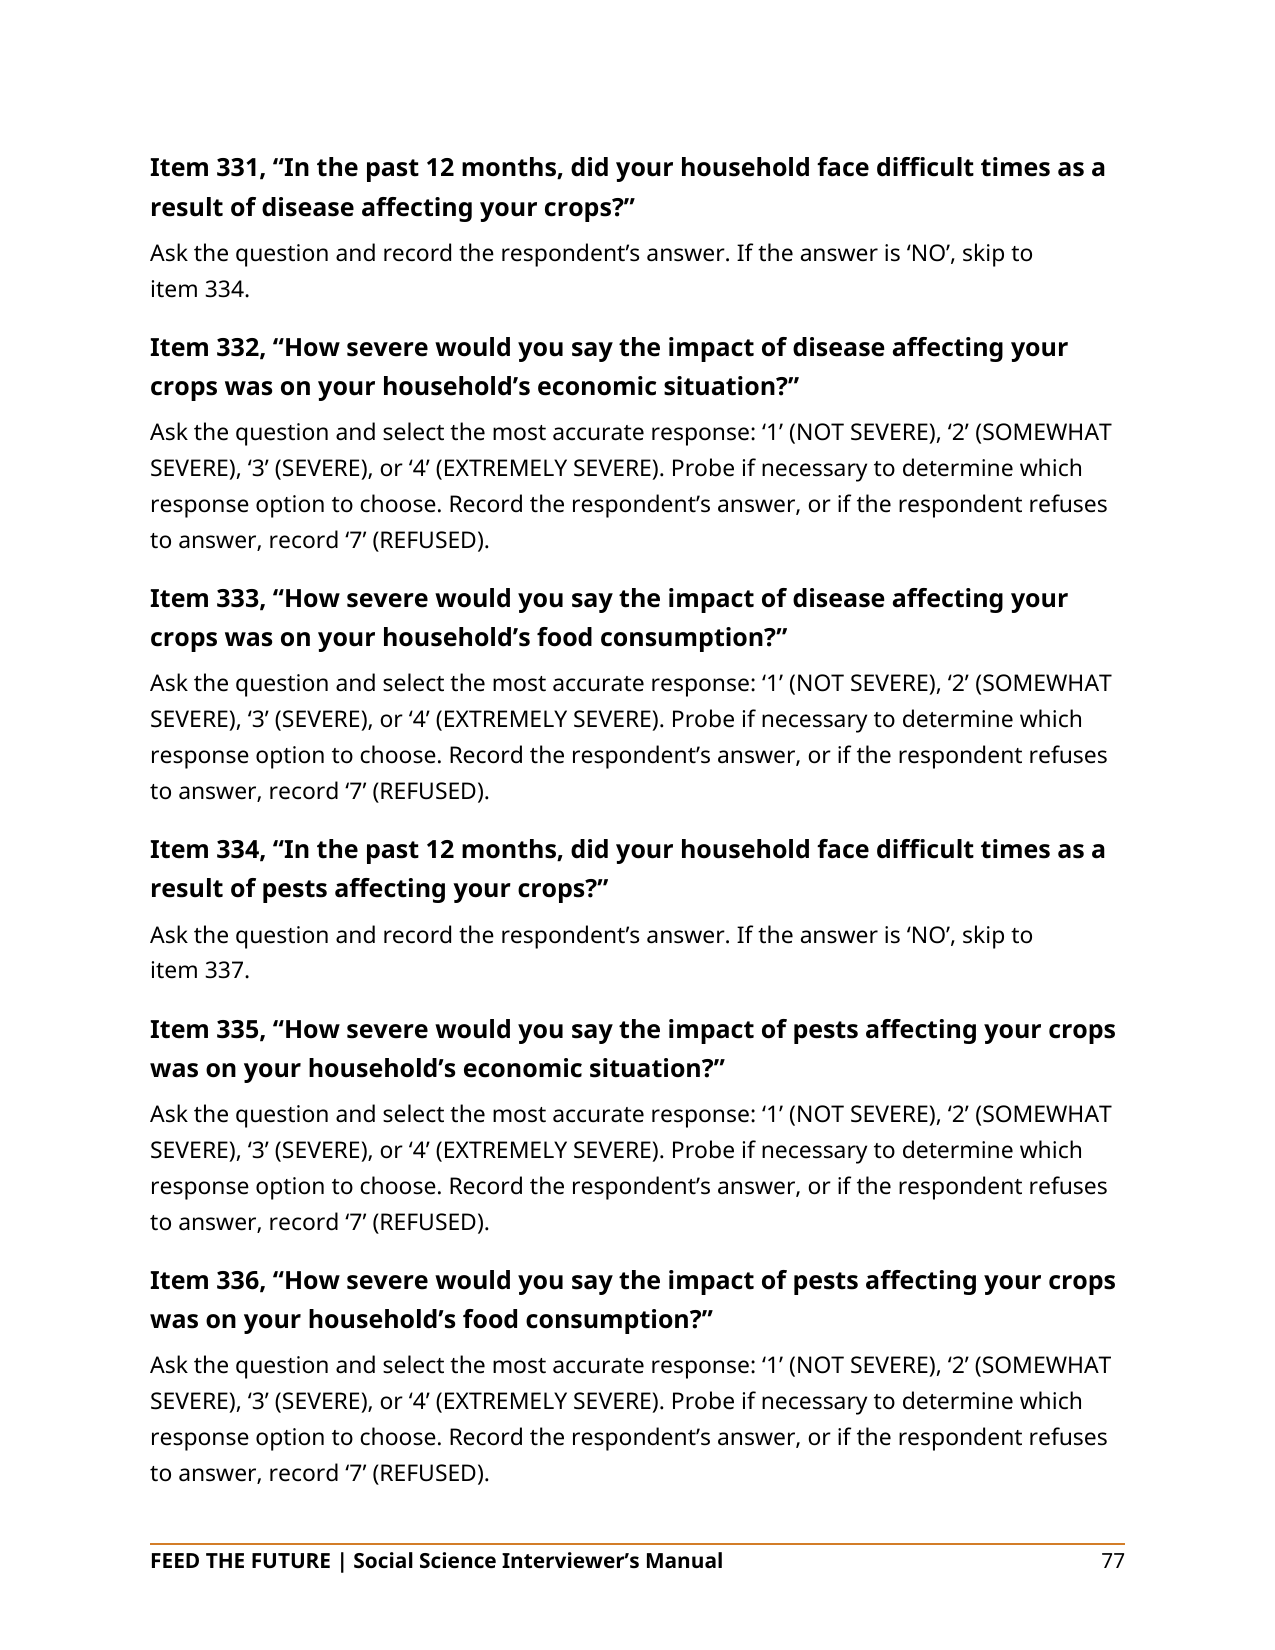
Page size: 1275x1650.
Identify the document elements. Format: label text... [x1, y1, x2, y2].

subtitle Item 335, “How severe would you say the impact of pests affecting your crops was on your household’s economic situation?” [150, 1011, 1125, 1084]
subtitle Item 333, “How severe would you say the impact of disease affecting your crops was on your household’s food consumption?” [150, 581, 1125, 654]
subtitle Item 334, “In the past 12 months, did your household face difficult times as a result of pests affecting your crops?” [150, 832, 1125, 905]
text Ask the question and record the respondent’s answer. If the answer is ‘NO’, skip to item 334. [150, 237, 1125, 304]
subtitle Item 331, “In the past 12 months, did your household face difficult times as a result of disease affecting your crops?” [150, 150, 1125, 223]
subtitle Item 332, “How severe would you say the impact of disease affecting your crops was on your household’s economic situation?” [150, 329, 1125, 403]
text Ask the question and record the respondent’s answer. If the answer is ‘NO’, skip to item 337. [150, 918, 1125, 986]
subtitle Item 336, “How severe would you say the impact of pests affecting your crops was on your household’s food consumption?” [150, 1262, 1125, 1336]
